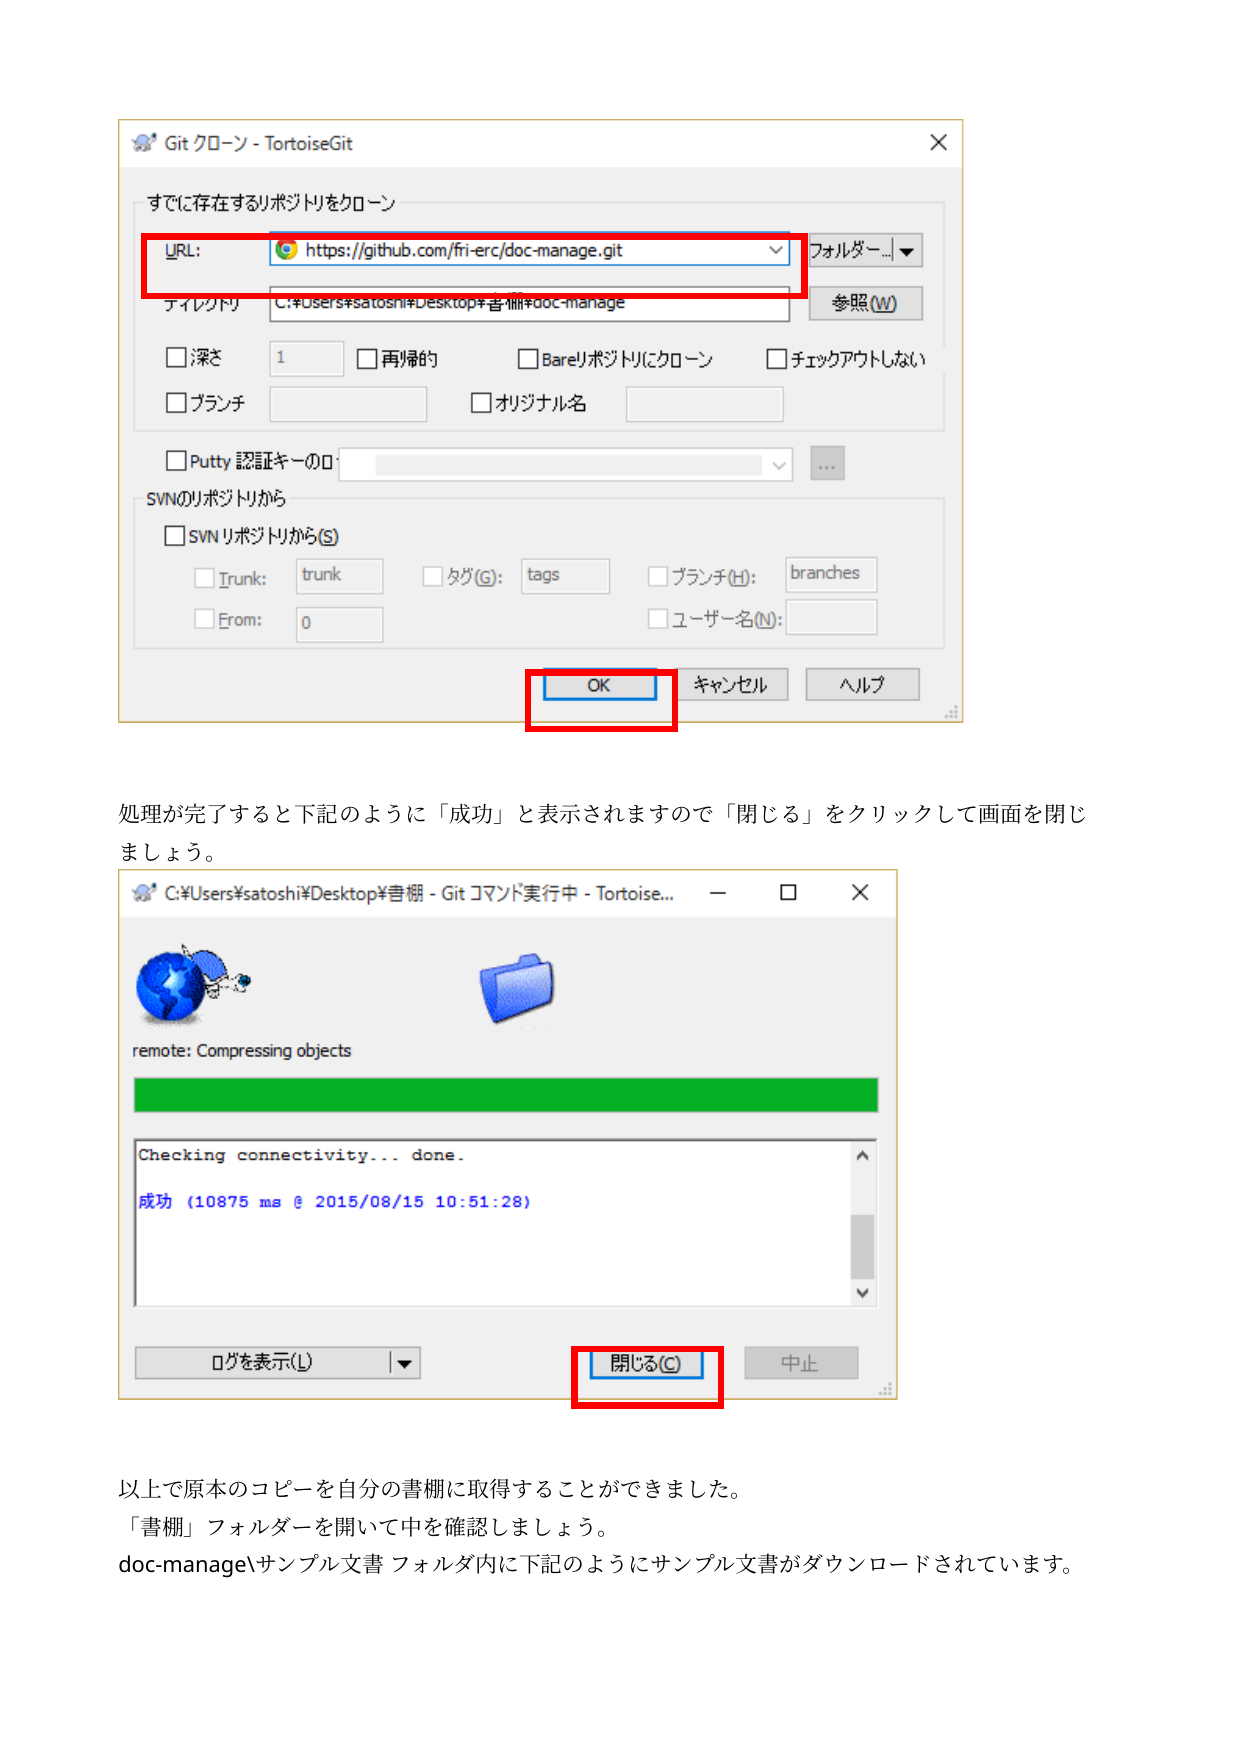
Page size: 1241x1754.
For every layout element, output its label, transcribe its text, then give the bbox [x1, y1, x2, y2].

picture [531, 676, 672, 723]
picture [578, 1352, 718, 1400]
text 以上で原本のコピーを自分の書棚に取得することができました。 [118, 1469, 1093, 1507]
text 処理が完了すると下記のように「成功」と表示されますので「閉じる」をクリックして画面を閉じましょう。 [118, 794, 1093, 869]
picture [118, 119, 964, 723]
text 「書棚」フォルダーを開いて中を確認しましょう。 doc-manage\サンプル文書 フォルダ内に下記のようにサンプル文書がダウンロードされています。 [118, 1507, 1093, 1582]
picture [118, 869, 898, 1400]
